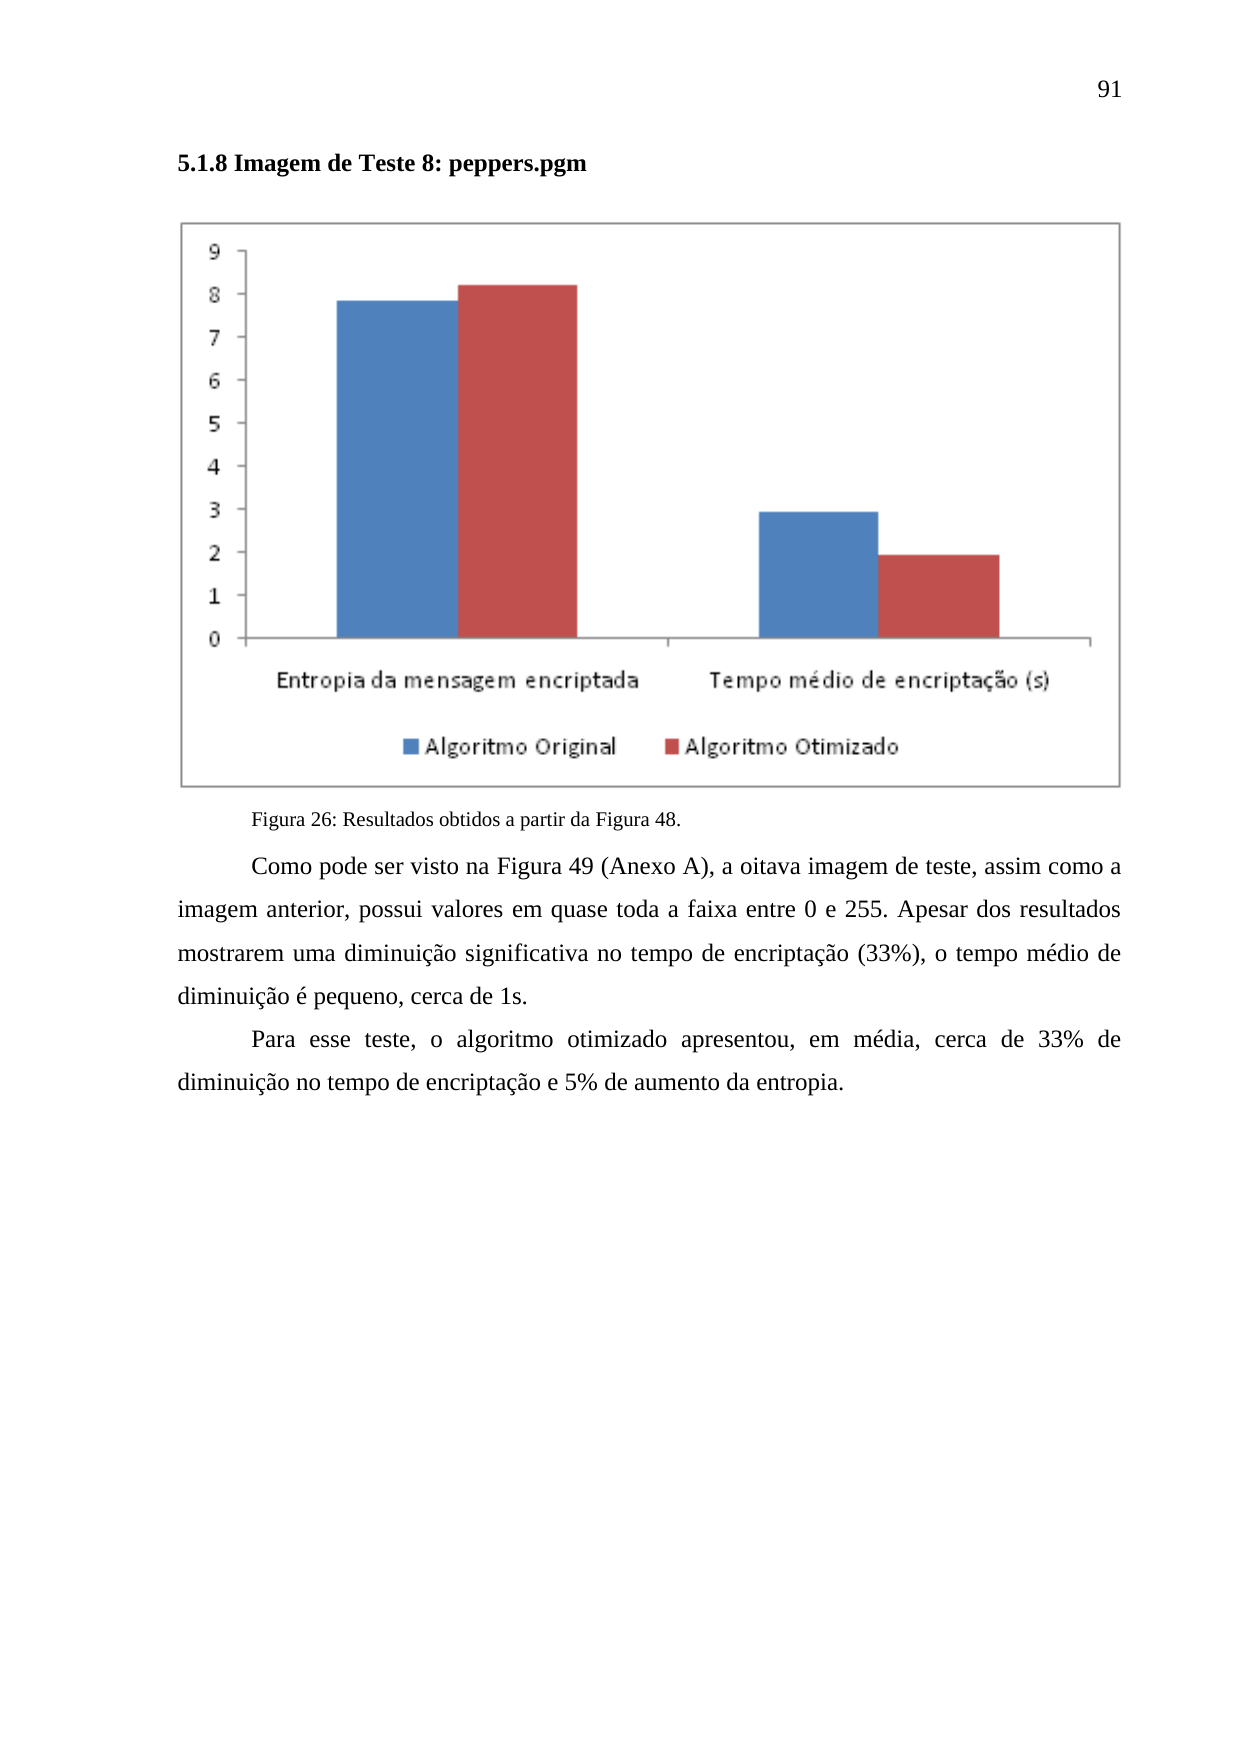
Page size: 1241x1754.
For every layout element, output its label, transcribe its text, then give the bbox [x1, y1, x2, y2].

text Para esse teste, o algoritmo otimizado apresentou, em média, cerca de 33% de diminuição no tempo de encriptação e 5% de aumento da entropia. [177, 1024, 1122, 1096]
picture [177, 220, 1125, 792]
subtitle 5.1.8 Imagem de Teste 8: peppers.pgm [177, 148, 1122, 176]
